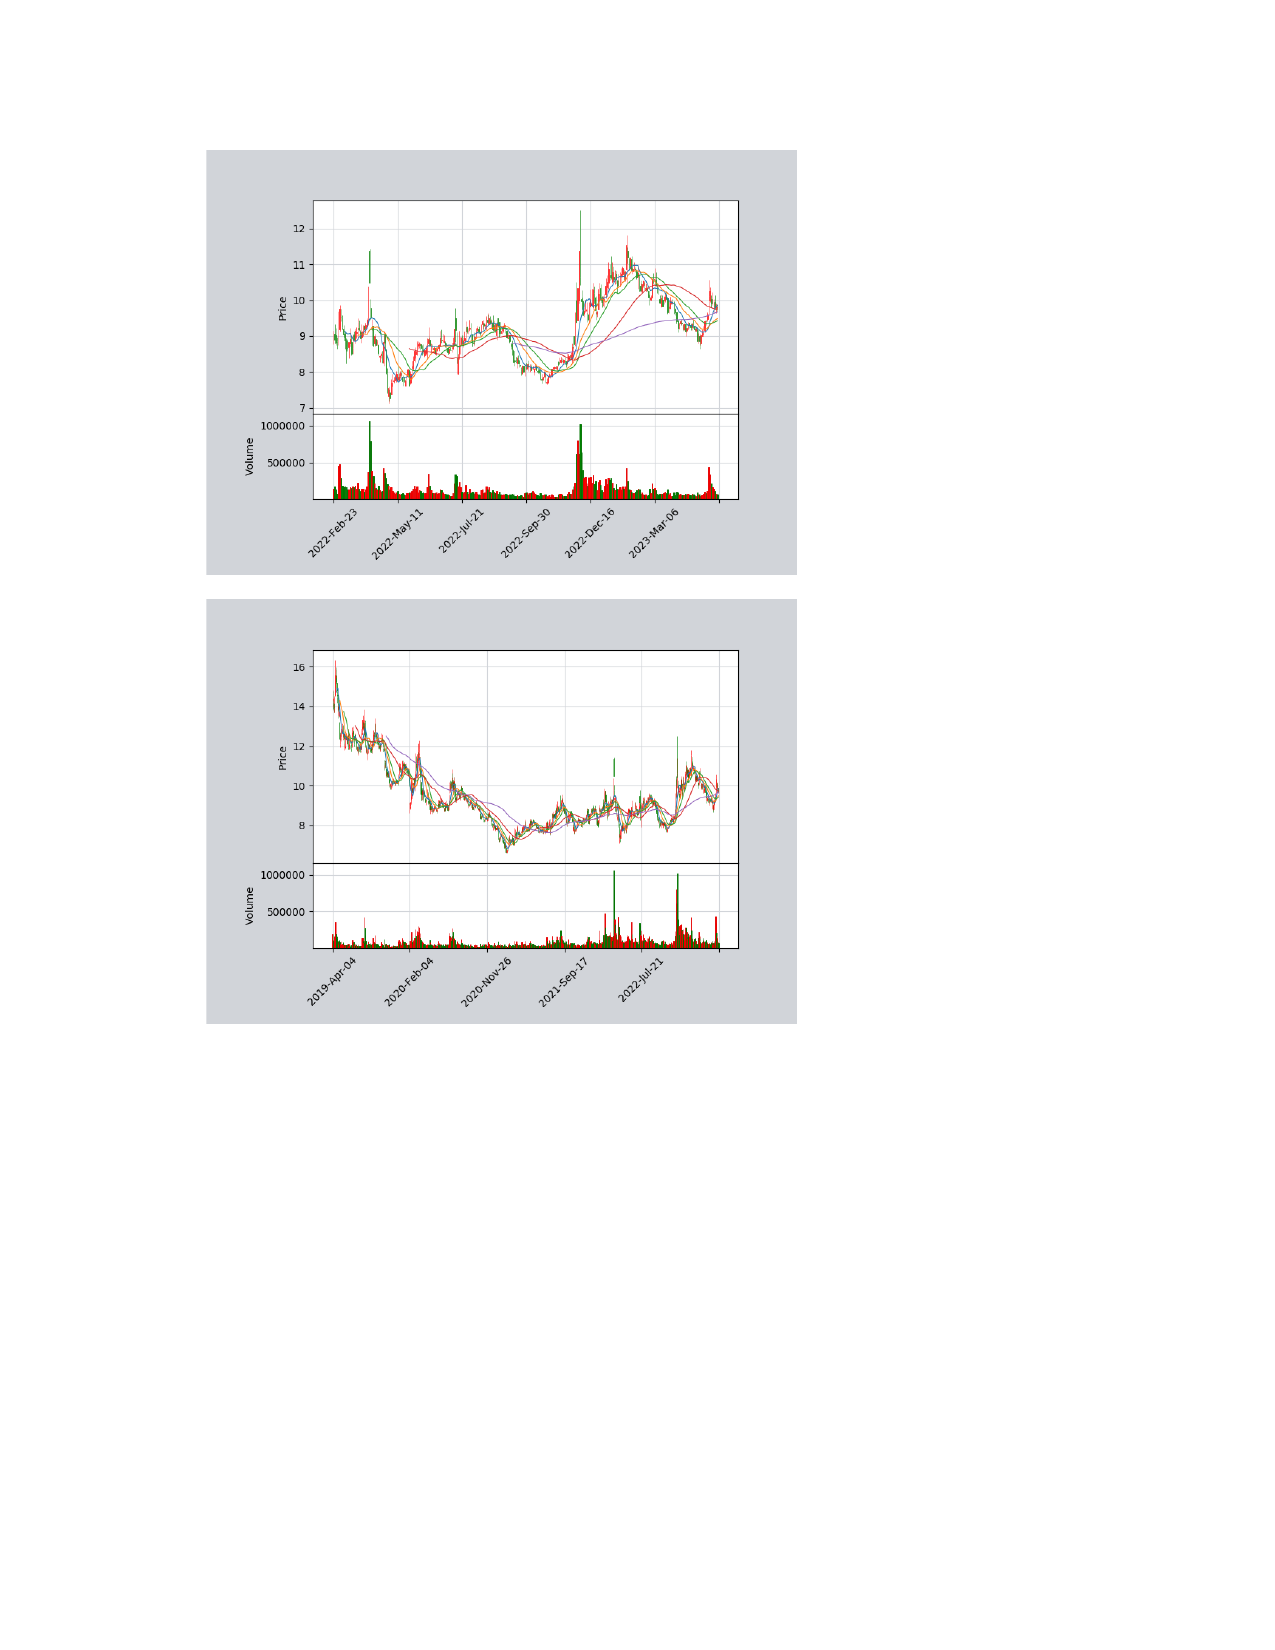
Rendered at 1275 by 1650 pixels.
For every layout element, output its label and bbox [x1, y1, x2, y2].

picture [206, 150, 797, 575]
picture [206, 599, 797, 1024]
